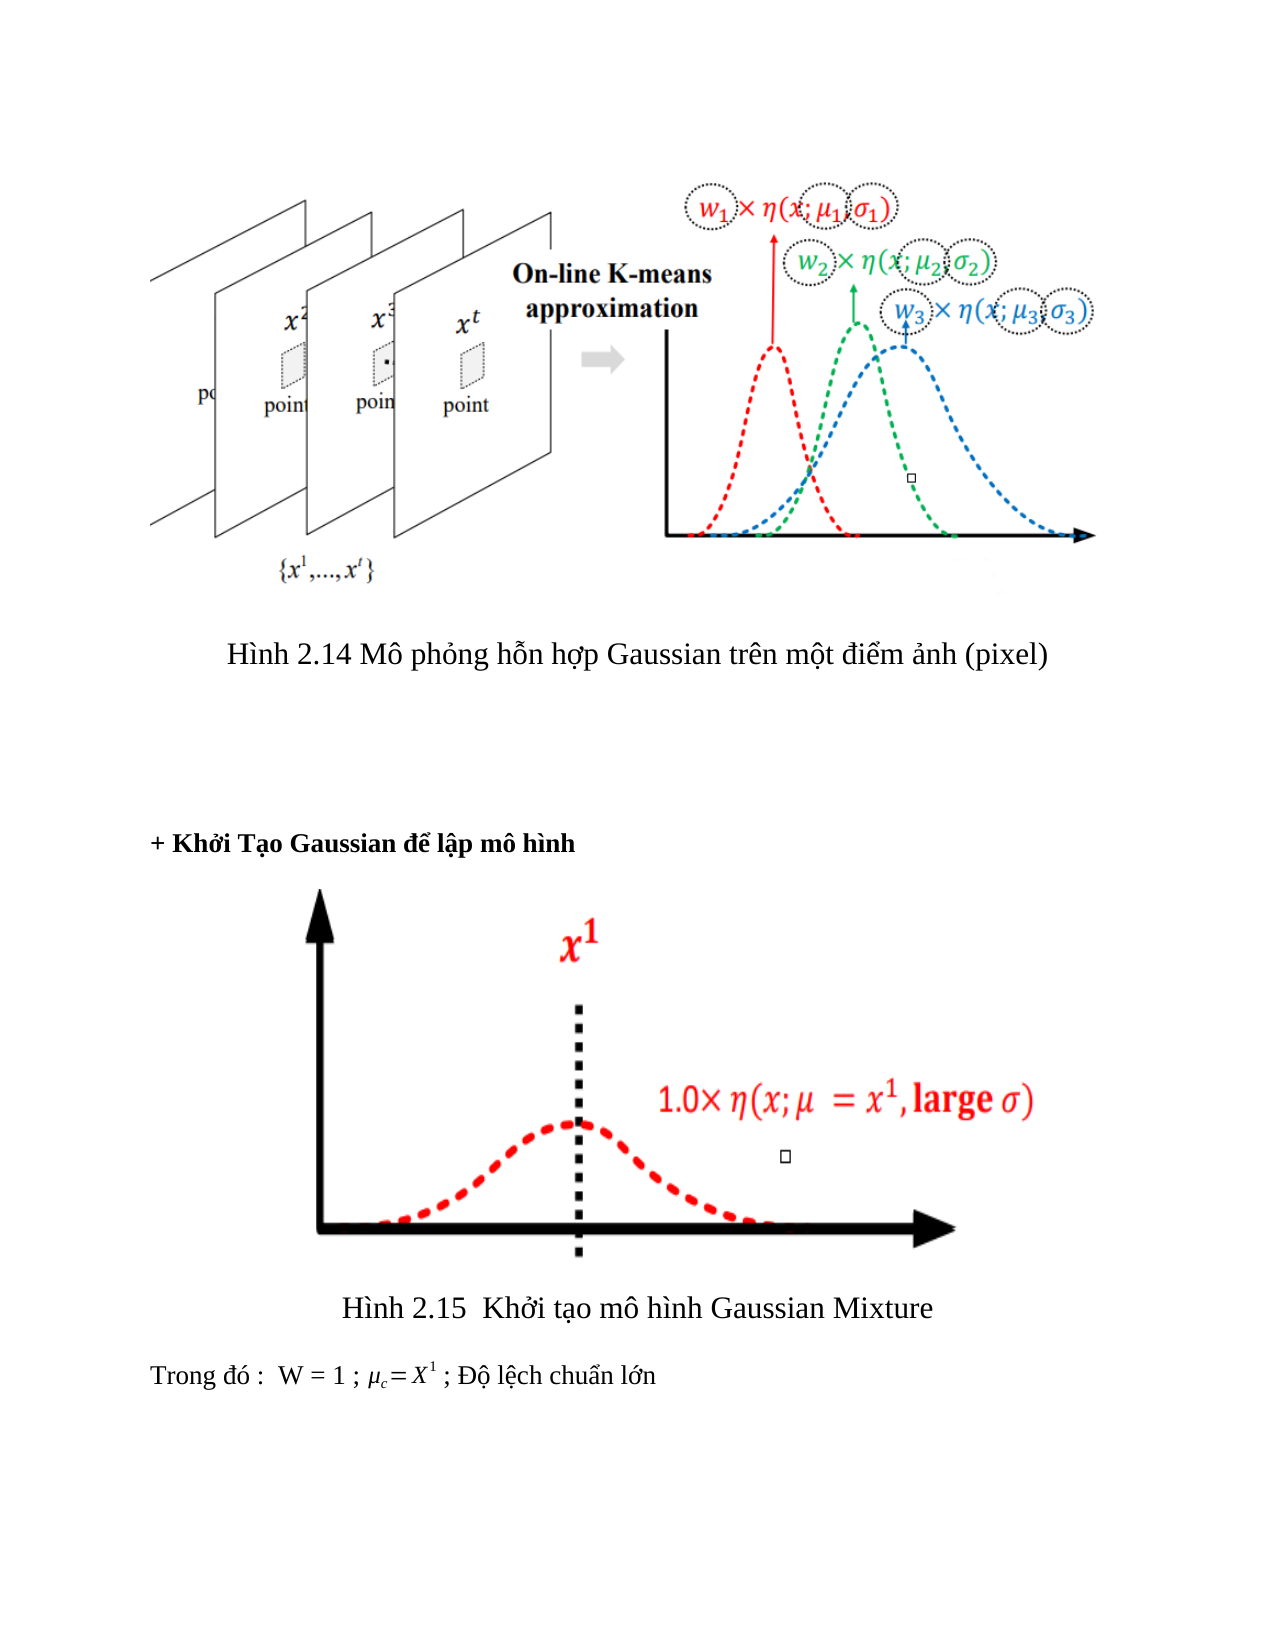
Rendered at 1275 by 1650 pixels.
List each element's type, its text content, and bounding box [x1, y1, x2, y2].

picture [150, 150, 1118, 605]
text + Khởi Tạo Gaussian để lập mô hình [150, 827, 1125, 858]
text Trong đó : W = 1 ; ; Độ lệch chuẩn lớn [150, 1357, 1125, 1392]
text Hình 2.15 Khởi tạo mô hình Gaussian Mixture [150, 1290, 1125, 1326]
text Hình 2.14 Mô phỏng hỗn hợp Gaussian trên một điểm ảnh (pixel) [150, 635, 1125, 671]
picture [300, 889, 1059, 1259]
